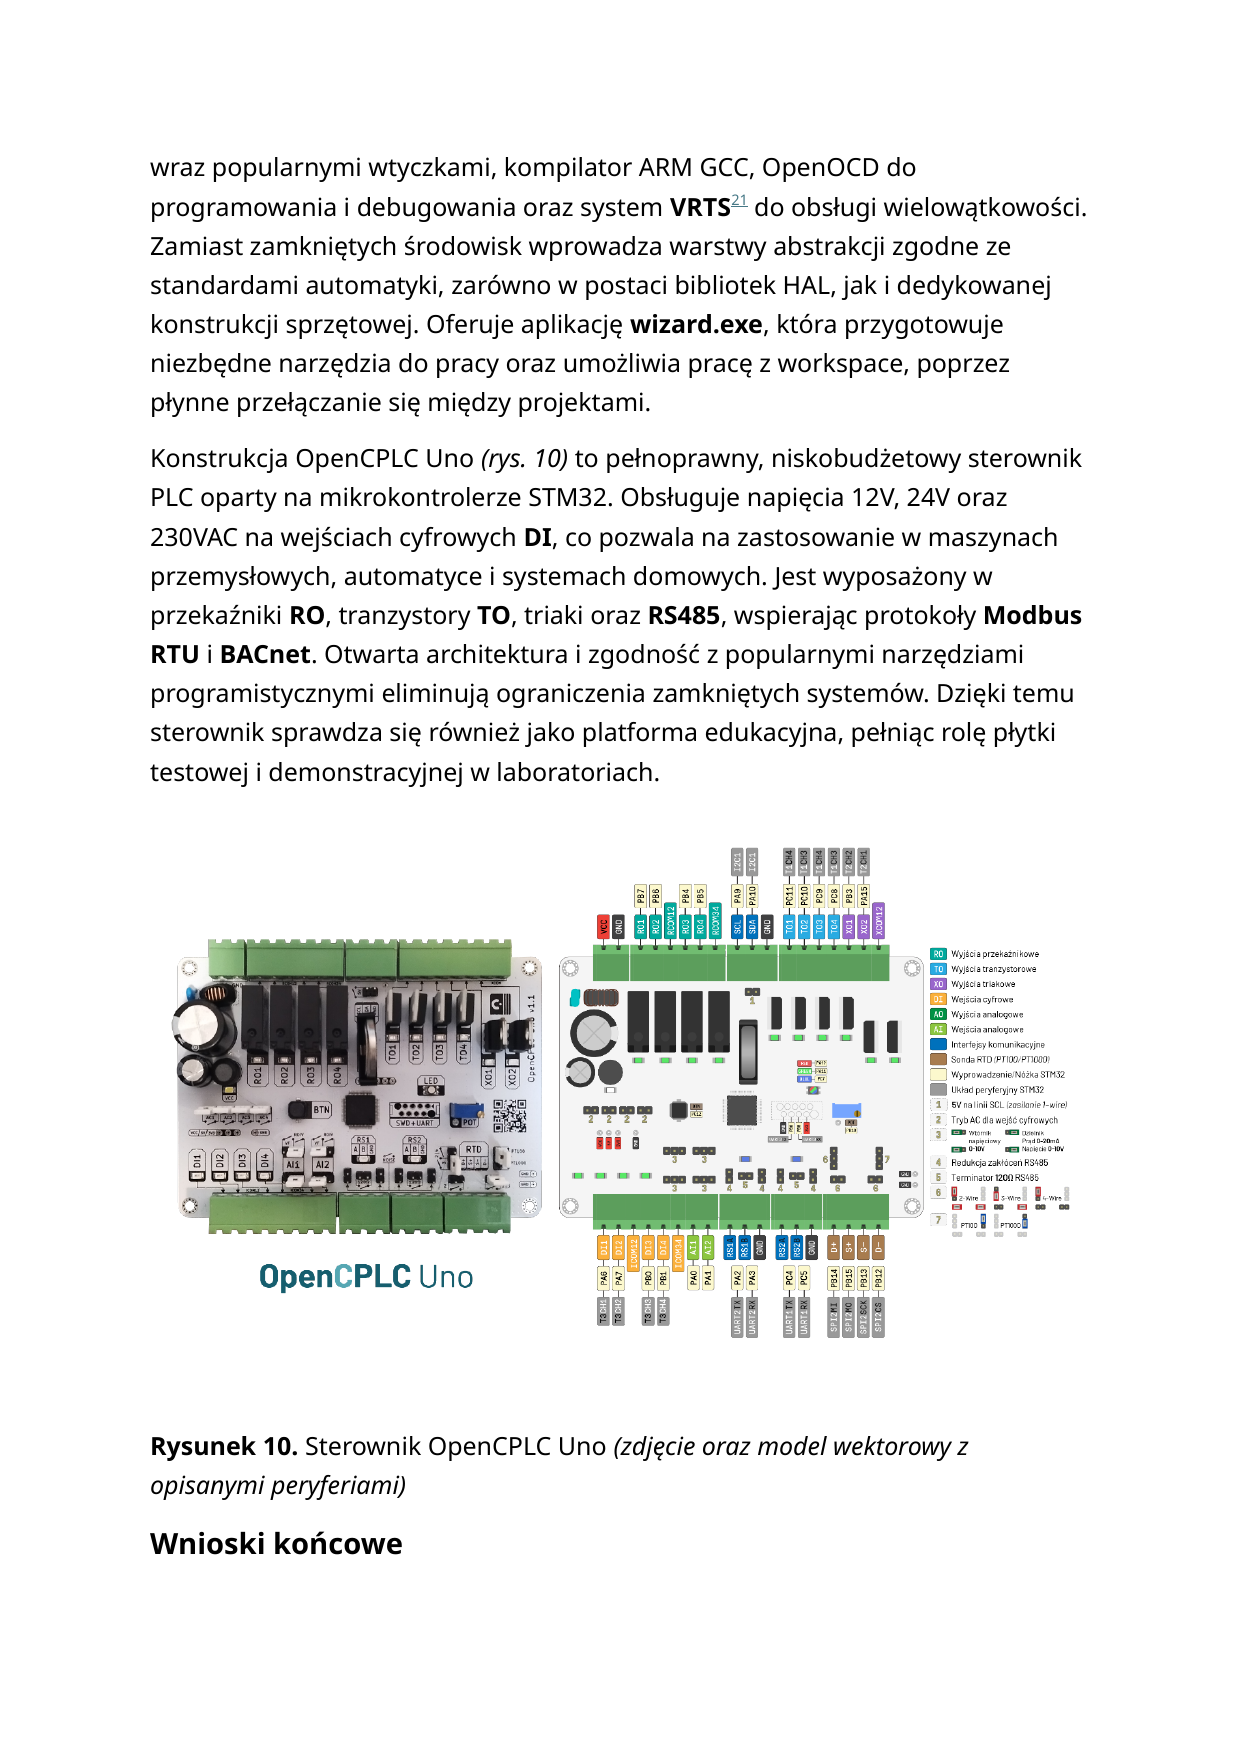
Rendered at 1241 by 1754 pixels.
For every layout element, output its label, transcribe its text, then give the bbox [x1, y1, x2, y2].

text Konstrukcja OpenCPLC Uno (rys. 10) to pełnoprawny, niskobudżetowy sterownik PLC oparty na mikrokontrolerze STM32. Obsługuje napięcia 12V, 24V oraz 230VAC na wejściach cyfrowych DI, co pozwala na zastosowanie w maszynach przemysłowych, automatyce i systemach domowych. Jest wyposażony w przekaźniki RO, tranzystory TO, triaki oraz RS485, wspierając protokoły Modbus RTU i BACnet. Otwarta architektura i zgodność z popularnymi narzędziami programistycznymi eliminują ograniczenia zamkniętych systemów. Dzięki temu sterownik sprawdza się również jako platforma edukacyjna, pełniąc rolę płytki testowej i demonstracyjnej w laboratoriach. [150, 441, 1090, 788]
picture [150, 810, 1091, 1407]
text Rysunek 10. Sterownik OpenCPLC Uno (zdjęcie oraz model wektorowy z opisanymi peryferiami) [150, 1428, 1090, 1502]
text Wnioski końcowe [150, 1523, 1090, 1563]
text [150, 150, 1090, 419]
